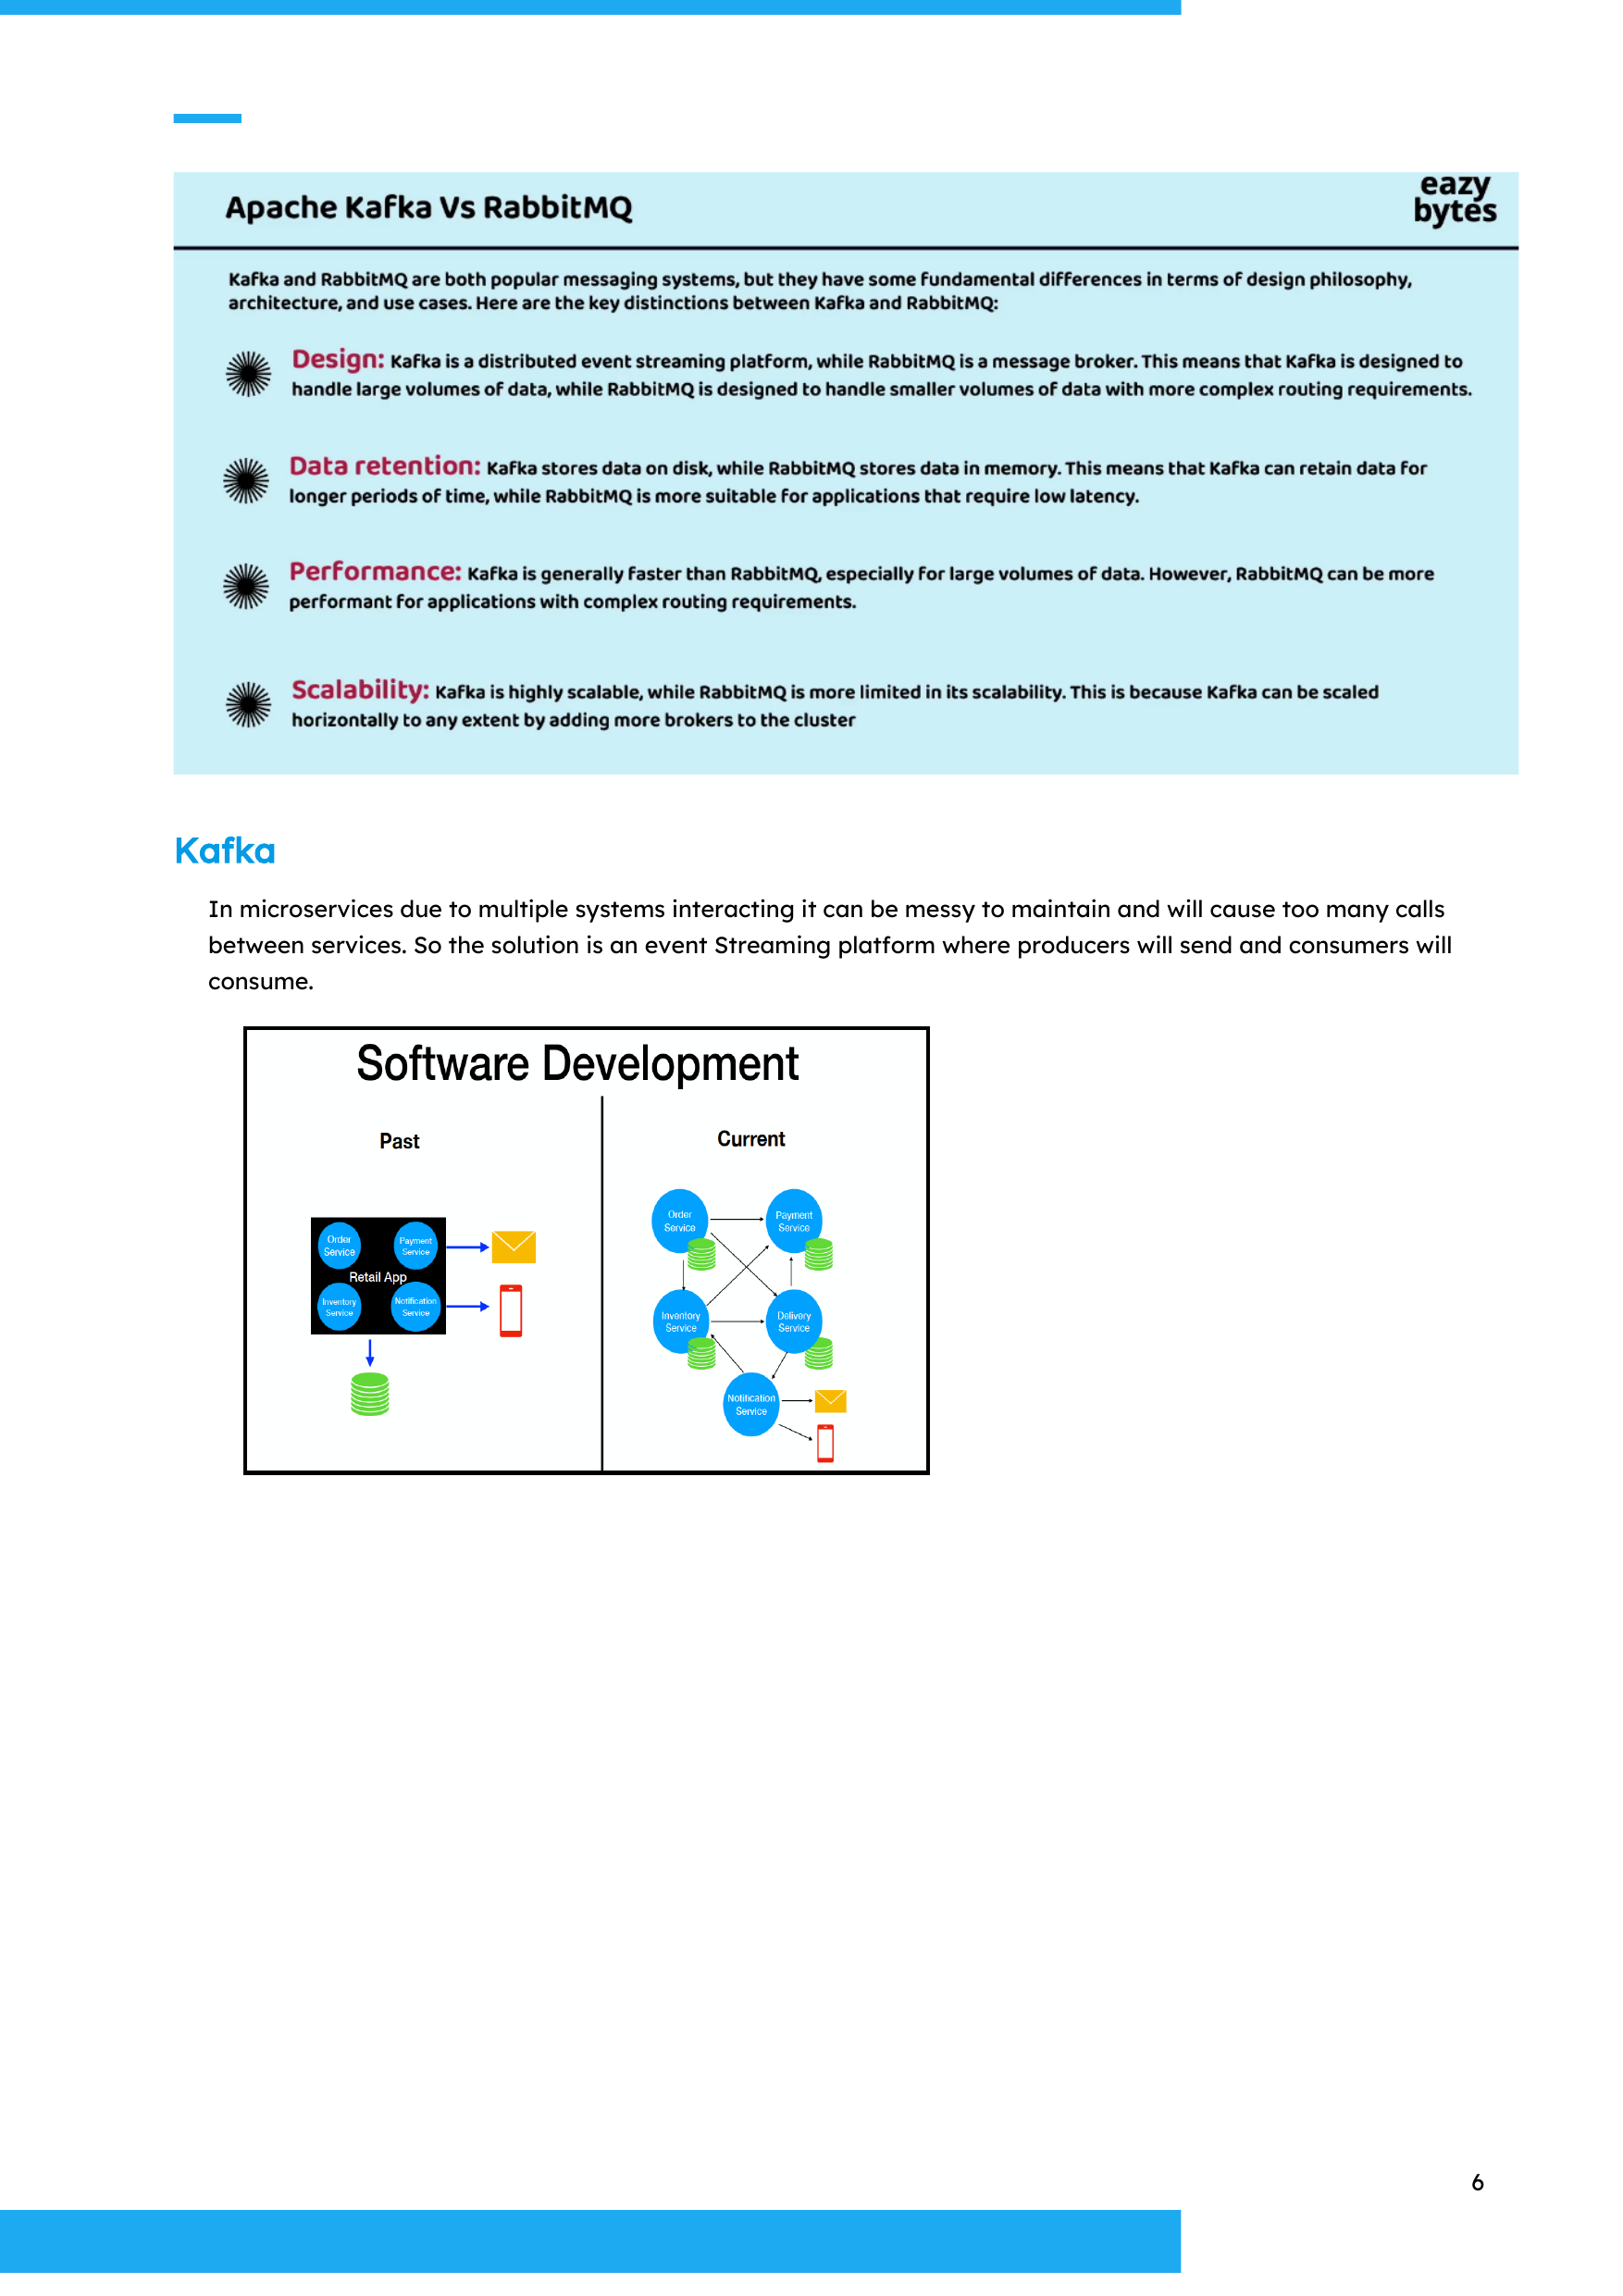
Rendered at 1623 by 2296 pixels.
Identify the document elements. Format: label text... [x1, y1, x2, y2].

picture [173, 114, 242, 123]
picture [247, 1030, 926, 1471]
picture [0, 2210, 1182, 2273]
subtitle Kafka [173, 827, 1484, 871]
text In microservices due to multiple systems interacting it can be messy to maintain and will cause too many calls between services. So the solution is an event Streaming platform where producers will send and consumers will consume. [208, 894, 1484, 996]
picture [0, 0, 1182, 15]
picture [173, 172, 1519, 775]
